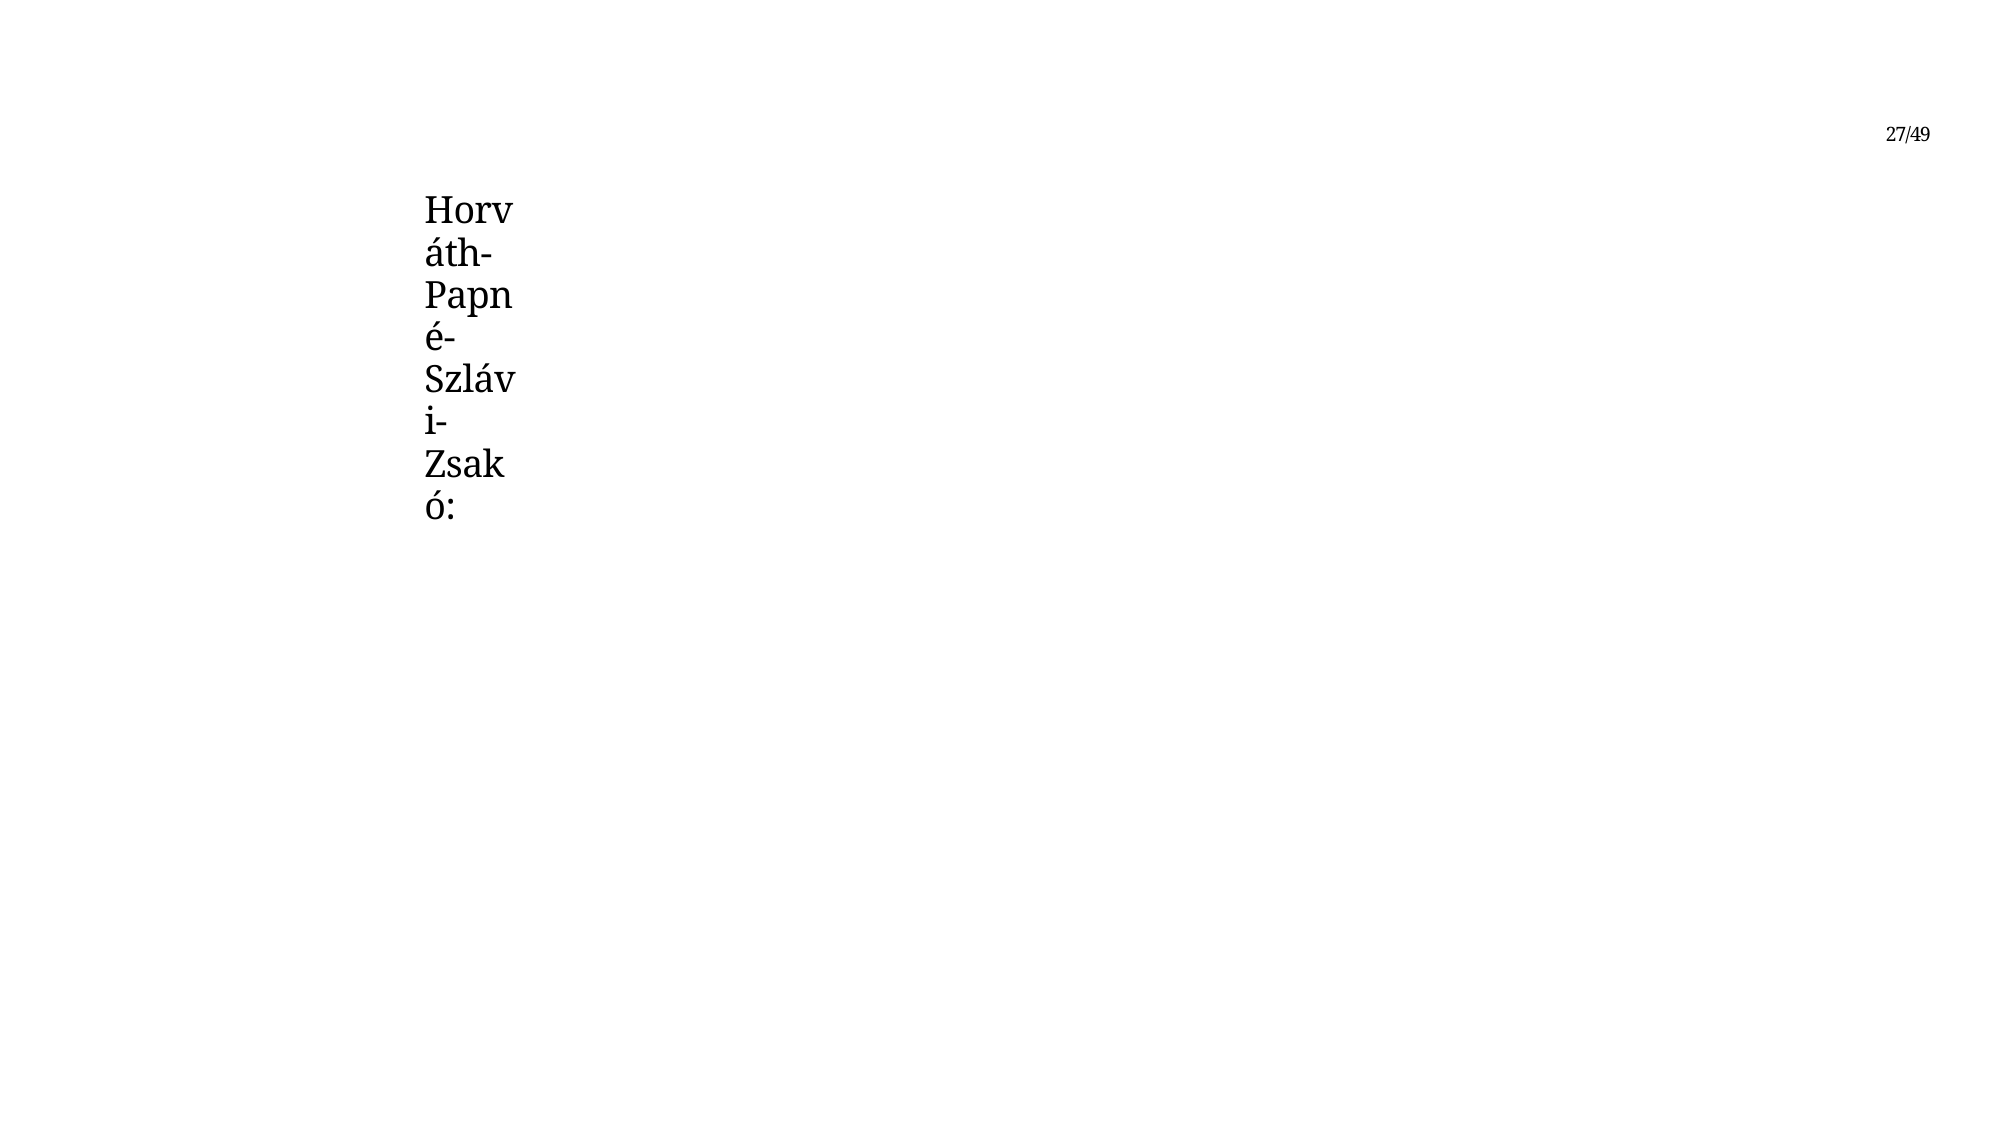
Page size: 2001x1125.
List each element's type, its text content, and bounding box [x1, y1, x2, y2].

text Horváth-Papné-Szlávi-Zsakó: [424, 148, 520, 528]
text 27/49 [1885, 123, 1935, 146]
